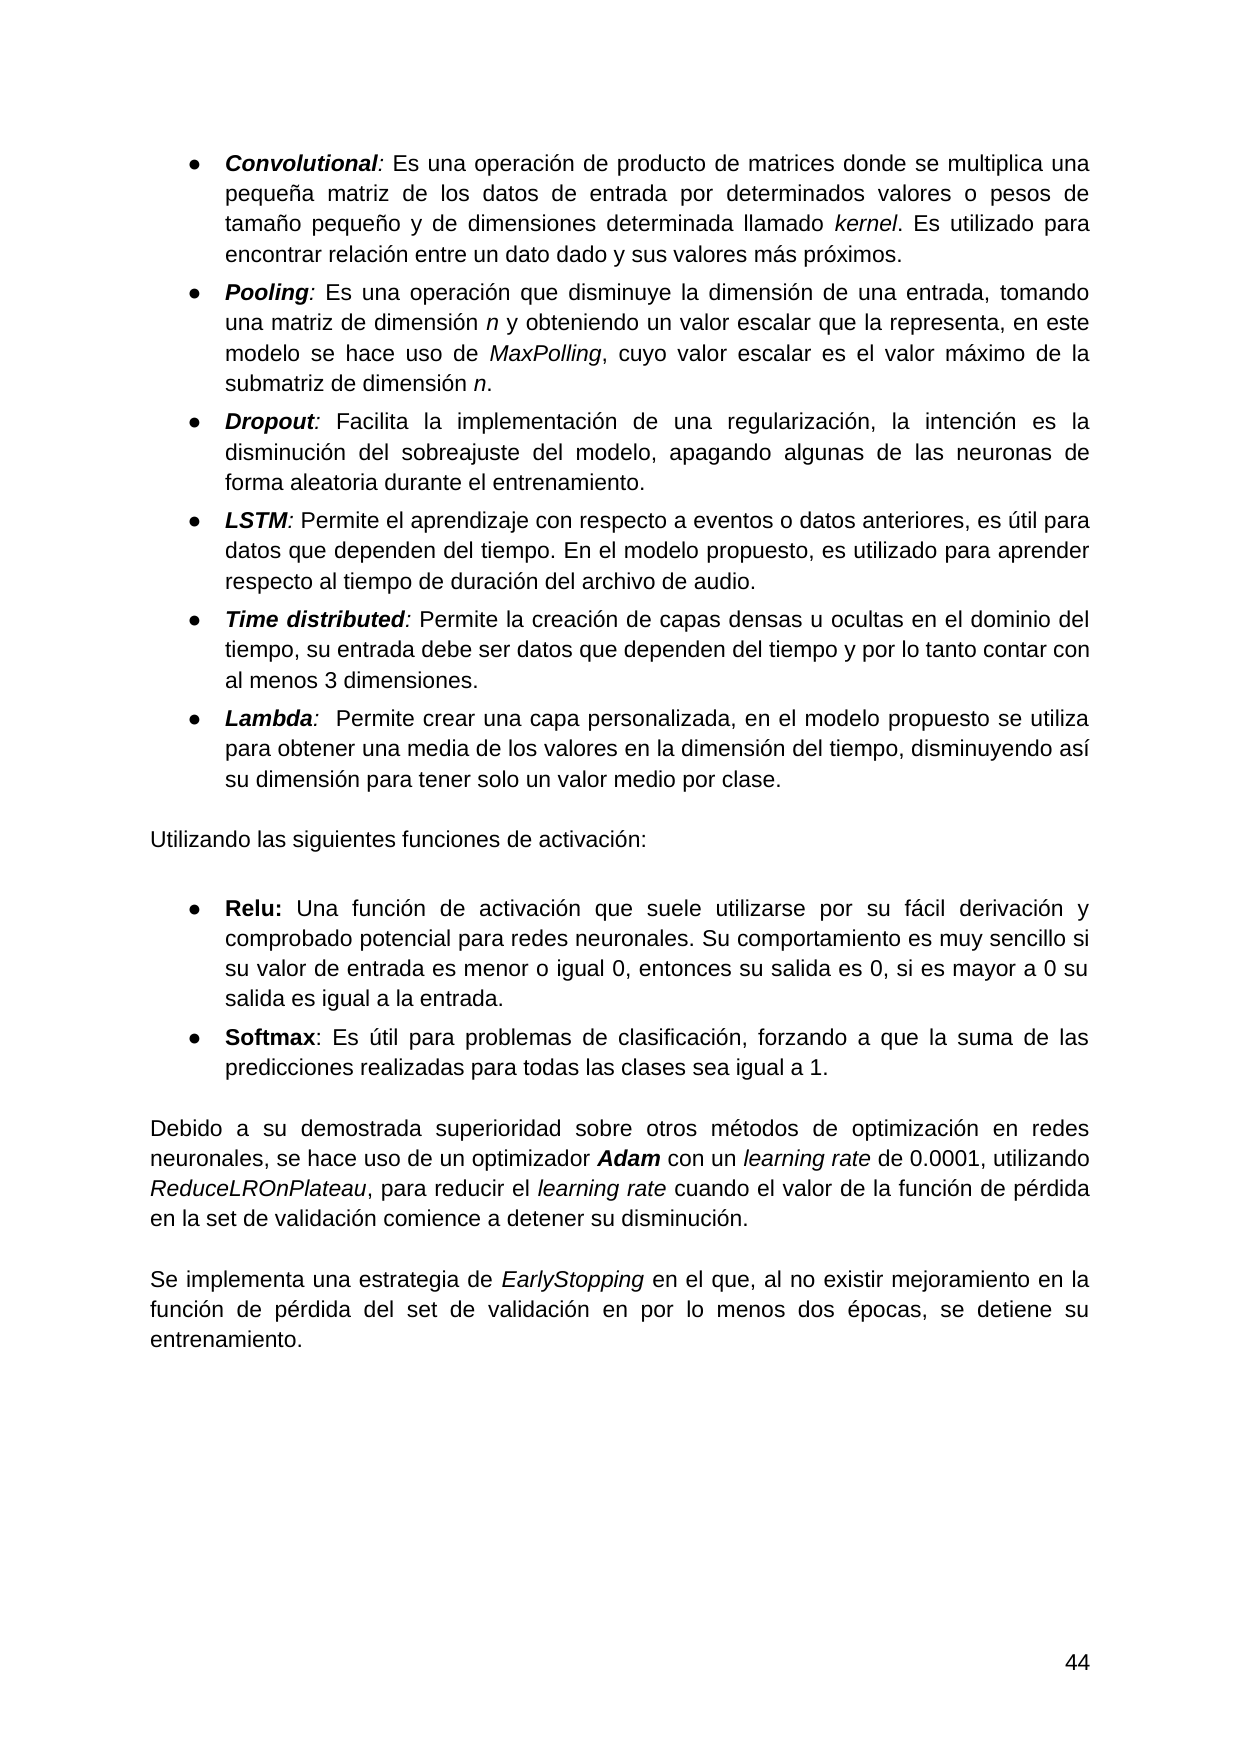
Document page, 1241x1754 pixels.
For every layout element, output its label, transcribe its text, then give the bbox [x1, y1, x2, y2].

list Softmax: Es útil para problemas de clasificación, forzando a que la suma de las predicciones realizadas para todas las clases sea igual a 1. [187, 1024, 1090, 1081]
list Time distributed: Permite la creación de capas densas u ocultas en el dominio del tiempo, su entrada debe ser datos que dependen del tiempo y por lo tanto contar con al menos 3 dimensiones. [187, 606, 1090, 693]
list Pooling: Es una operación que disminuye la dimensión de una entrada, tomando una matriz de dimensión n y obteniendo un valor escalar que la representa, en este modelo se hace uso de MaxPolling, cuyo valor escalar es el valor máximo de la submatriz de dimensión n. [187, 279, 1090, 396]
list Lambda: Permite crear una capa personalizada, en el modelo propuesto se utiliza para obtener una media de los valores en la dimensión del tiempo, disminuyendo así su dimensión para tener solo un valor medio por clase. [187, 705, 1090, 792]
list Dropout: Facilita la implementación de una regularización, la intención es la disminución del sobreajuste del modelo, apagando algunas de las neuronas de forma aleatoria durante el entrenamiento. [187, 408, 1090, 495]
list Convolutional: Es una operación de producto de matrices donde se multiplica una pequeña matriz de los datos de entrada por determinados valores o pesos de tamaño pequeño y de dimensiones determinada llamado kernel. Es utilizado para encontrar relación entre un dato dado y sus valores más próximos. [187, 150, 1090, 267]
text Utilizando las siguientes funciones de activación: [150, 826, 1090, 852]
list Relu: Una función de activación que suele utilizarse por su fácil derivación y comprobado potencial para redes neuronales. Su comportamiento es muy sencillo si su valor de entrada es menor o igual 0, entonces su salida es 0, si es mayor a 0 su salida es igual a la entrada. [187, 895, 1090, 1012]
text Debido a su demostrada superioridad sobre otros métodos de optimización en redes neuronales, se hace uso de un optimizador Adam con un learning rate de 0.0001, utilizando ReduceLROnPlateau, para reducir el learning rate cuando el valor de la función de pérdida en la set de validación comience a detener su disminución. [150, 1114, 1090, 1232]
text Se implementa una estrategia de EarlyStopping en el que, al no existir mejoramiento en la función de pérdida del set de validación en por lo menos dos épocas, se detiene su entrenamiento. [150, 1266, 1090, 1352]
list LSTM: Permite el aprendizaje con respecto a eventos o datos anteriores, es útil para datos que dependen del tiempo. En el modelo propuesto, es utilizado para aprender respecto al tiempo de duración del archivo de audio. [187, 507, 1090, 594]
